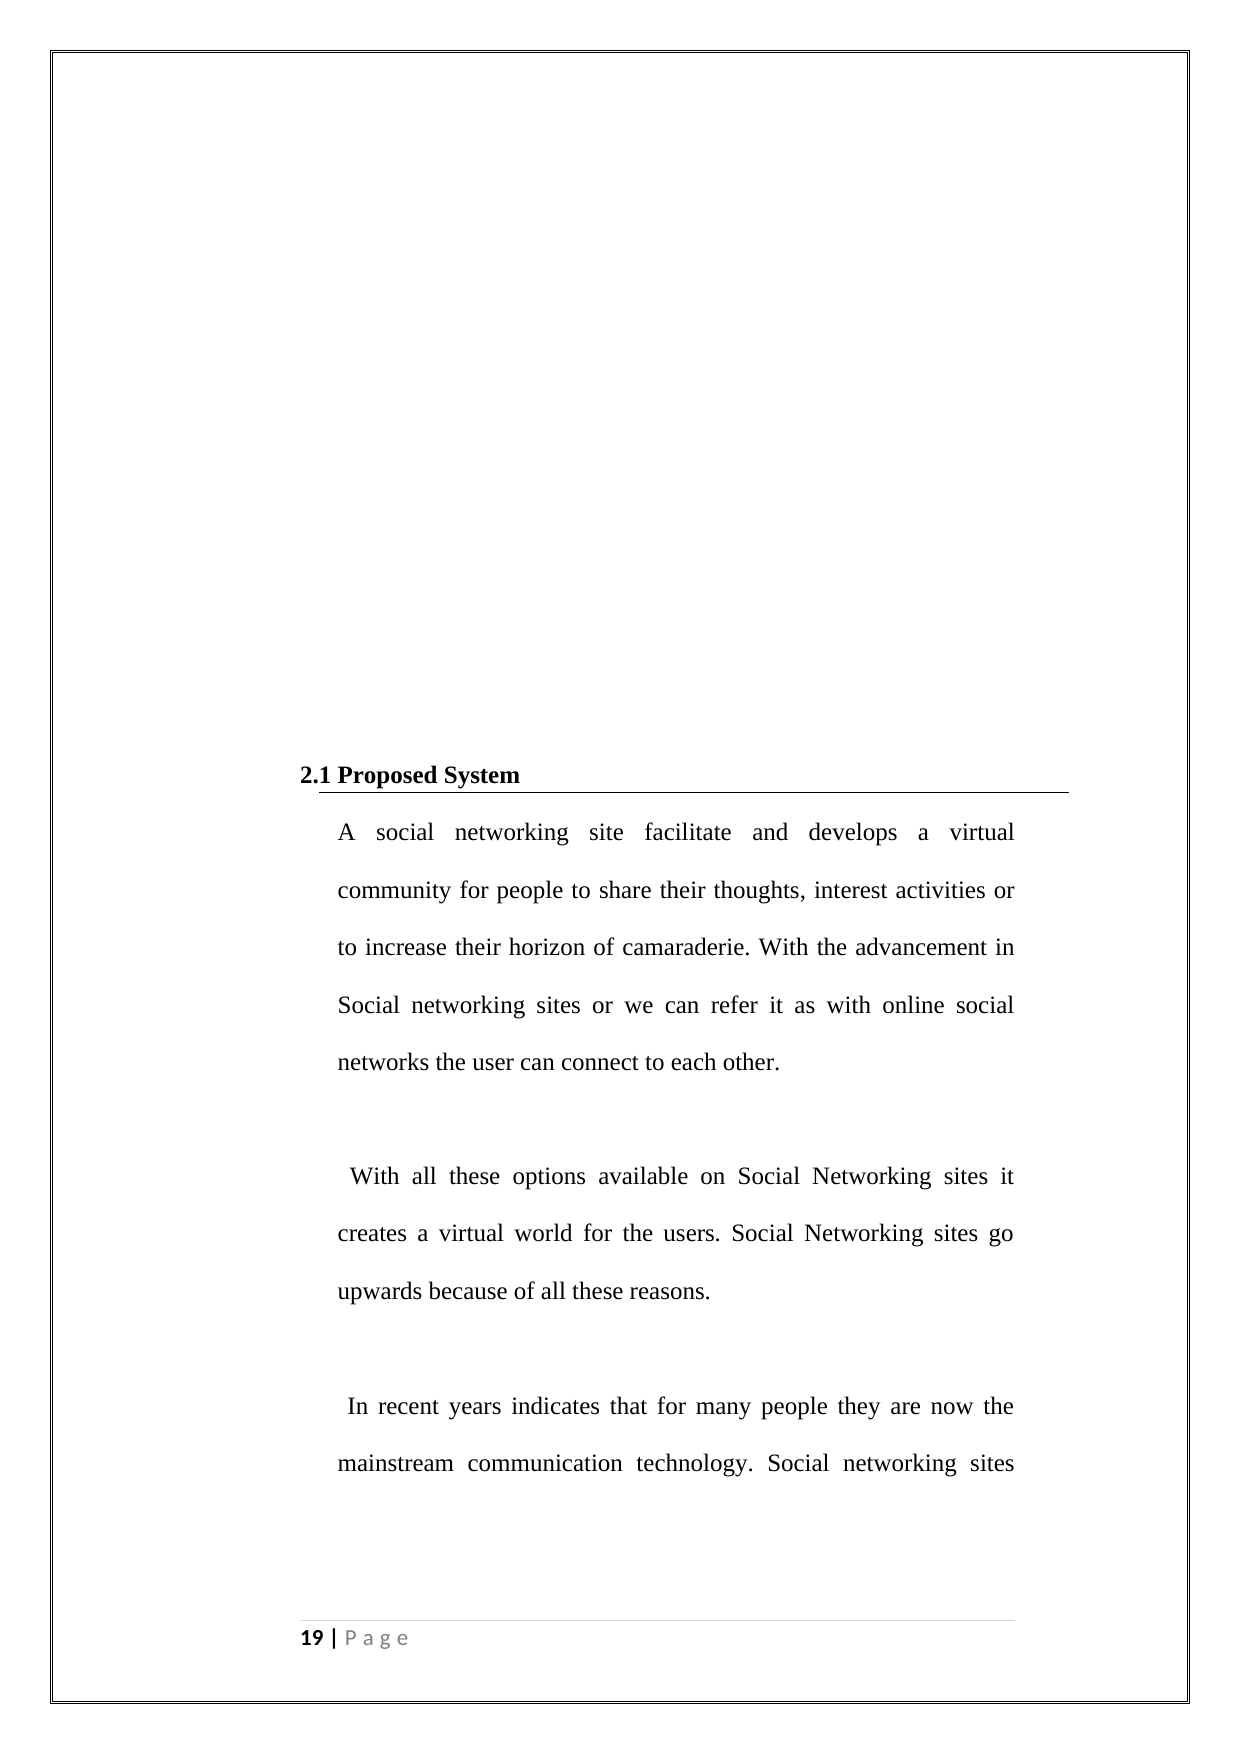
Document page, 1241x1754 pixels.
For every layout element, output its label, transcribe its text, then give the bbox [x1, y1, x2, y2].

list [337, 1391, 1015, 1477]
list A social networking site facilitate and develops a virtual community for people to share their thoughts, interest activities or to increase their horizon of camaraderie. With the advancement in Social networking sites or we can refer it as with online social networks the user can connect to each other. [337, 817, 1015, 1076]
list With all these options available on Social Networking sites it creates a virtual world for the users. Social Networking sites go upwards because of all these reasons. [337, 1161, 1015, 1305]
list Proposed System [300, 760, 1015, 789]
